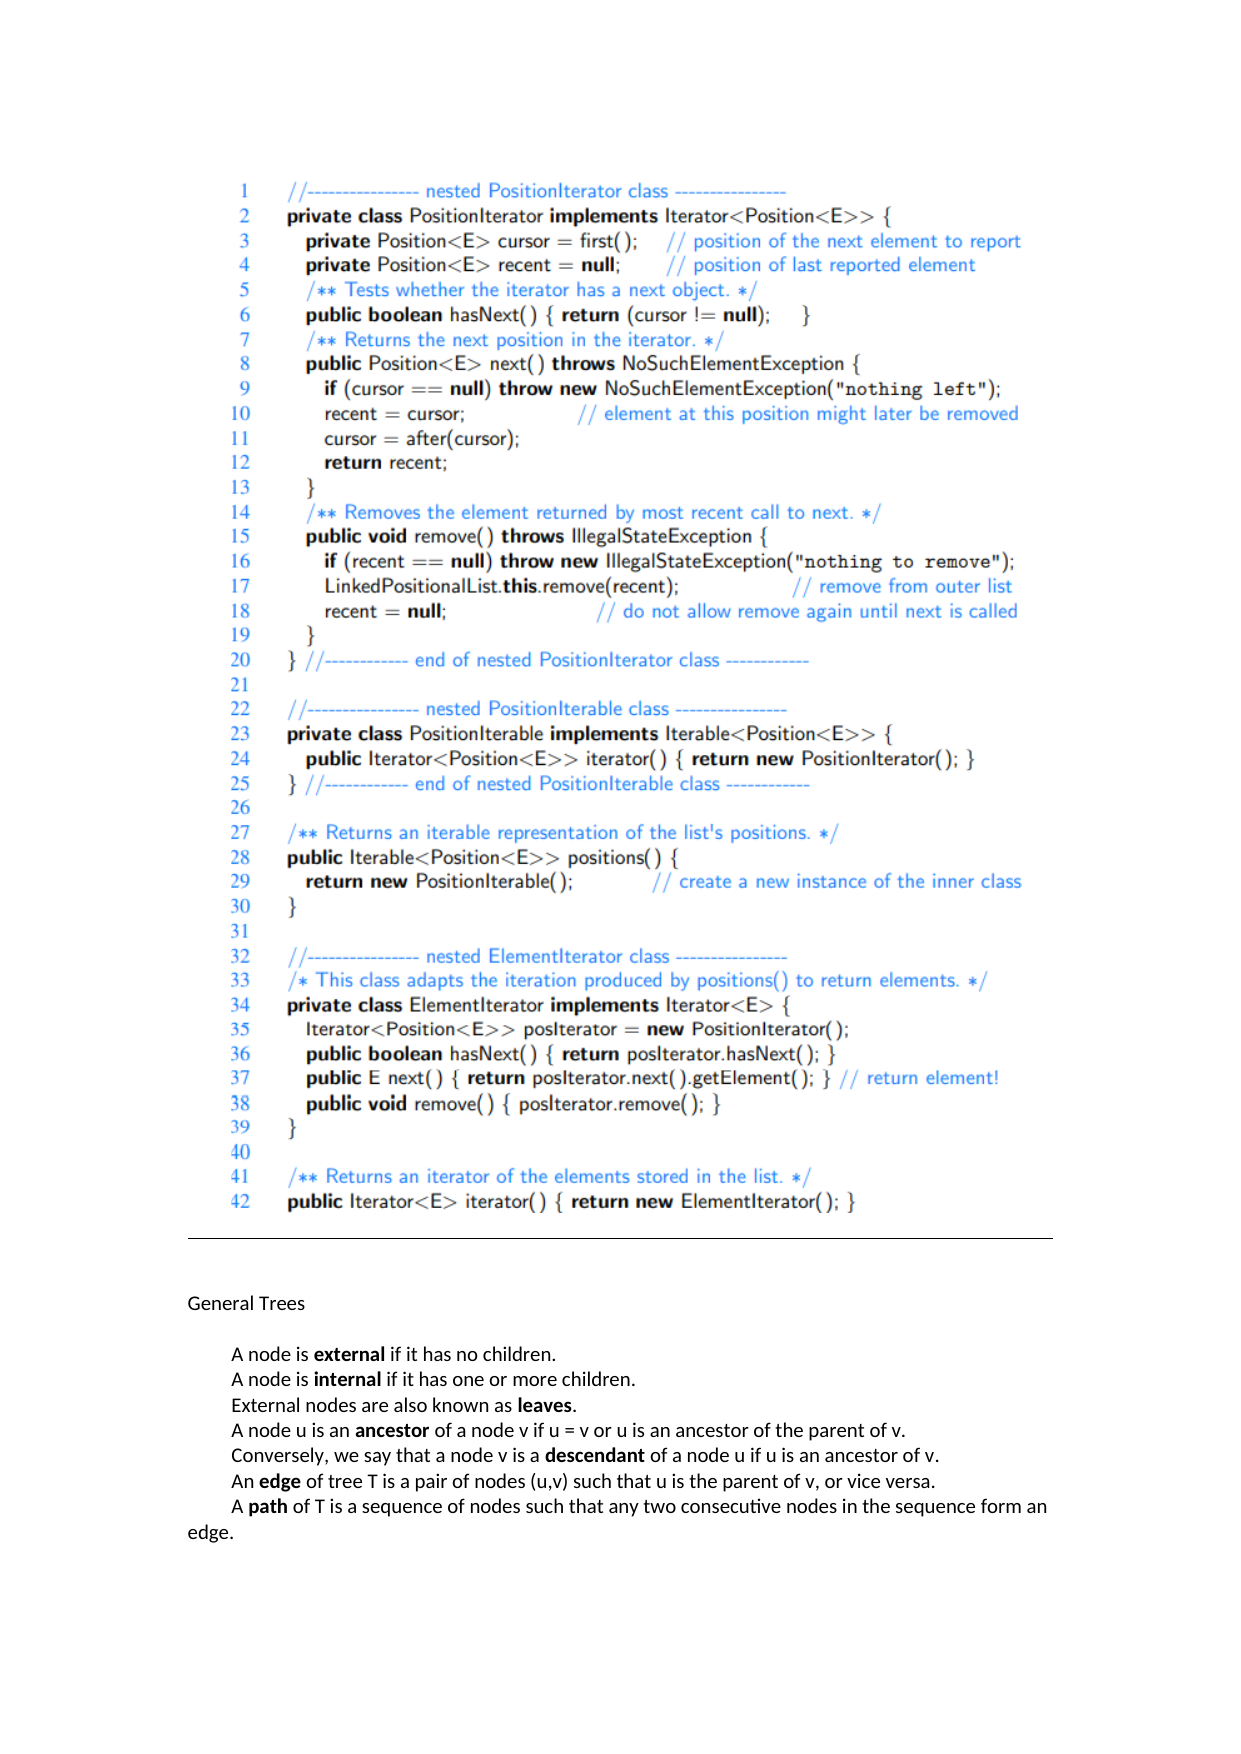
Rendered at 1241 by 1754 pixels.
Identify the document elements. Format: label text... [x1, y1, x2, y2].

list A path of T is a sequence of nodes such that any two consecutive nodes in the sequence form an edge. [187, 1493, 1053, 1544]
list Conversely, we say that a node v is a descendant of a node u if u is an ancestor of v. [187, 1443, 1053, 1468]
list A node is external if it has no children. [187, 1341, 1053, 1366]
list General Trees [187, 1290, 1053, 1316]
list A node u is an ancestor of a node v if u = v or u is an ancestor of the parent of v. [187, 1417, 1053, 1443]
picture [231, 175, 1033, 1213]
list A node is internal if it has one or more children. [187, 1366, 1053, 1392]
list An edge of tree T is a pair of nodes (u,v) such that u is the parent of v, or vice versa. [187, 1468, 1053, 1493]
list External nodes are also known as leaves. [187, 1392, 1053, 1417]
